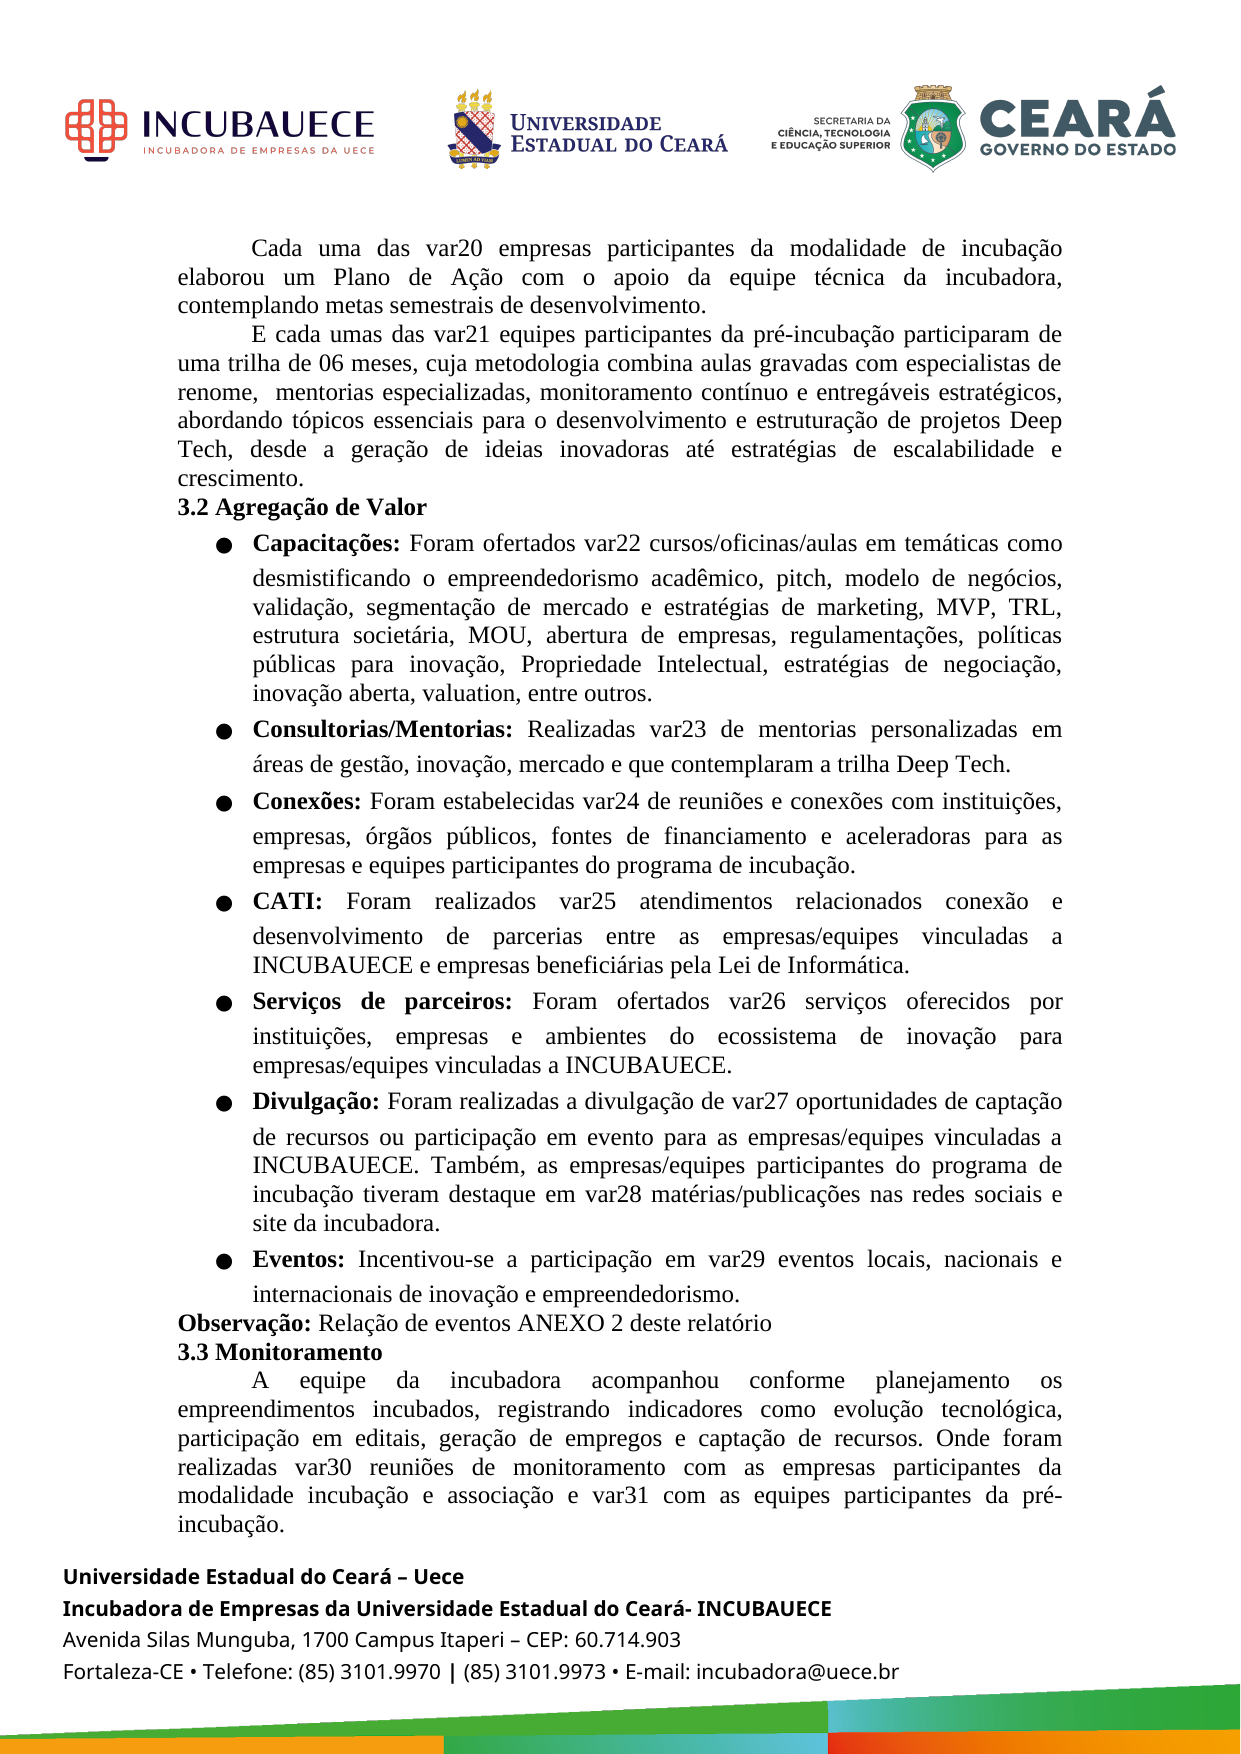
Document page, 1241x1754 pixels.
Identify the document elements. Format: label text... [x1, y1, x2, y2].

list CATI: Foram realizados var25 atendimentos relacionados conexão e desenvolvimento de parcerias entre as empresas/equipes vinculadas a INCUBAUECE e empresas beneficiárias pela Lei de Informática. [215, 878, 1063, 979]
list Eventos: Incentivou-se a participação em var29 eventos locais, nacionais e internacionais de inovação e empreendedorismo. [215, 1237, 1063, 1308]
list Divulgação: Foram realizadas a divulgação de var27 oportunidades de captação de recursos ou participação em evento para as empresas/equipes vinculadas a INCUBAUECE. Também, as empresas/equipes participantes do programa de incubação tiveram destaque em var28 matérias/publicações nas redes sociais e site da incubadora. [215, 1079, 1063, 1237]
list Consultorias/Mentorias: Realizadas var23 de mentorias personalizadas em áreas de gestão, inovação, mercado e que contemplaram a trilha Deep Tech. [215, 707, 1063, 778]
picture [40, 58, 403, 200]
picture [0, 1684, 1241, 1754]
text Cada uma das var20 empresas participantes da modalidade de incubação elaborou um Plano de Ação com o apoio da equipe técnica da incubadora, contemplando metas semestrais de desenvolvimento. [177, 233, 1063, 319]
text E cada umas das var21 equipes participantes da pré-incubação participaram de uma trilha de 06 meses, cuja metodologia combina aulas gravadas com especialistas de renome, mentorias especializadas, monitoramento contínuo e entregáveis estratégicos, abordando tópicos essenciais para o desenvolvimento e estruturação de projetos Deep Tech, desde a geração de ideias inovadoras até estratégias de escalabilidade e crescimento. [177, 319, 1063, 492]
text 3.2 Agregação de Valor [177, 492, 1063, 520]
text Observação: Relação de eventos ANEXO 2 deste relatório [177, 1308, 1063, 1337]
picture [771, 85, 1176, 173]
picture [438, 82, 737, 176]
list Conexões: Foram estabelecidas var24 de reuniões e conexões com instituições, empresas, órgãos públicos, fontes de financiamento e aceleradoras para as empresas e equipes participantes do programa de incubação. [215, 778, 1063, 878]
list Capacitações: Foram ofertados var22 cursos/oficinas/aulas em temáticas como desmistificando o empreendedorismo acadêmico, pitch, modelo de negócios, validação, segmentação de mercado e estratégias de marketing, MVP, TRL, estrutura societária, MOU, abertura de empresas, regulamentações, políticas públicas para inovação, Propriedade Intelectual, estratégias de negociação, inovação aberta, valuation, entre outros. [215, 520, 1063, 707]
list Serviços de parceiros: Foram ofertados var26 serviços oferecidos por instituições, empresas e ambientes do ecossistema de inovação para empresas/equipes vinculadas a INCUBAUECE. [215, 979, 1063, 1079]
text 3.3 Monitoramento [177, 1337, 1063, 1366]
text A equipe da incubadora acompanhou conforme planejamento os empreendimentos incubados, registrando indicadores como evolução tecnológica, participação em editais, geração de empregos e captação de recursos. Onde foram realizadas var30 reuniões de monitoramento com as empresas participantes da modalidade incubação e associação e var31 com as equipes participantes da pré-incubação. [177, 1366, 1063, 1538]
